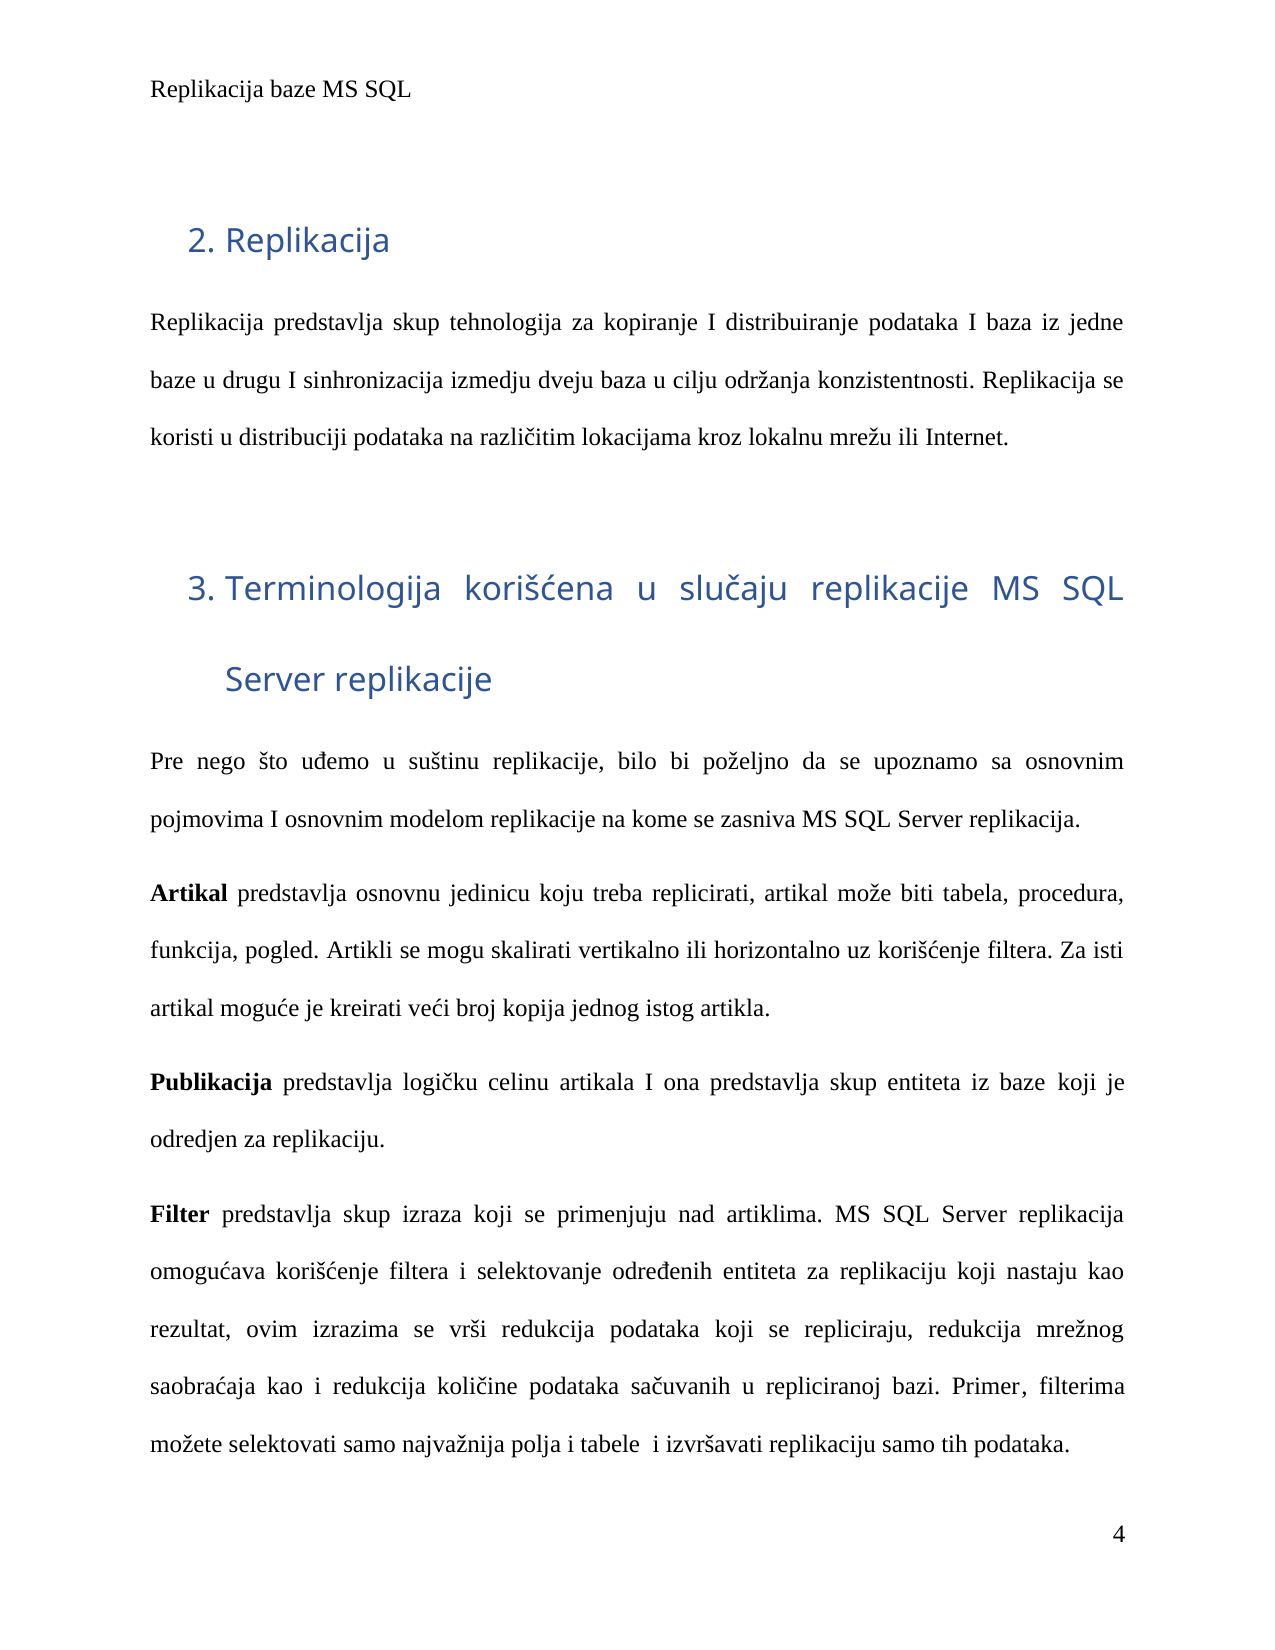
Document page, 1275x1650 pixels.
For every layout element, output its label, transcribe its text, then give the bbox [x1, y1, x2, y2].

subtitle Replikacija [187, 216, 1125, 262]
text Replikacija predstavlja skup tehnologija za kopiranje I distribuiranje podataka I baza iz jedne baze u drugu I sinhronizacija izmedju dveju baza u cilju održanja konzistentnosti. Replikacija se koristi u distribuciji podataka na različitim lokacijama kroz lokalnu mrežu ili Internet. [150, 307, 1125, 451]
text Pre nego što uđemo u suštinu replikacije, bilo bi poželjno da se upoznamo sa osnovnim pojmovima I osnovnim modelom replikacije na kome se zasniva MS SQL Server replikacija. [150, 746, 1125, 832]
text Filter predstavlja skup izraza koji se primenjuju nad artiklima. MS SQL Server replikacija omogućava korišćenje filtera i selektovanje određenih entiteta za replikaciju koji nastaju kao rezultat, ovim izrazima se vrši redukcija podataka koji se repliciraju, redukcija mrežnog saobraćaja kao i redukcija količine podataka sačuvanih u repliciranoj bazi. Primer, filterima možete selektovati samo najvažnija polja i tabele i izvršavati replikaciju samo tih podataka. [150, 1199, 1125, 1457]
text Artikal predstavlja osnovnu jedinicu koju treba replicirati, artikal može biti tabela, procedura, funkcija, pogled. Artikli se mogu skalirati vertikalno ili horizontalno uz korišćenje filtera. Za isti artikal moguće je kreirati veći broj kopija jednog istog artikla. [150, 878, 1125, 1022]
text Publikacija predstavlja logičku celinu artikala I ona predstavlja skup entiteta iz baze koji je odredjen za replikaciju. [150, 1067, 1125, 1153]
subtitle Terminologija korišćena u slučaju replikacije MS SQL Server replikacije [187, 564, 1125, 701]
